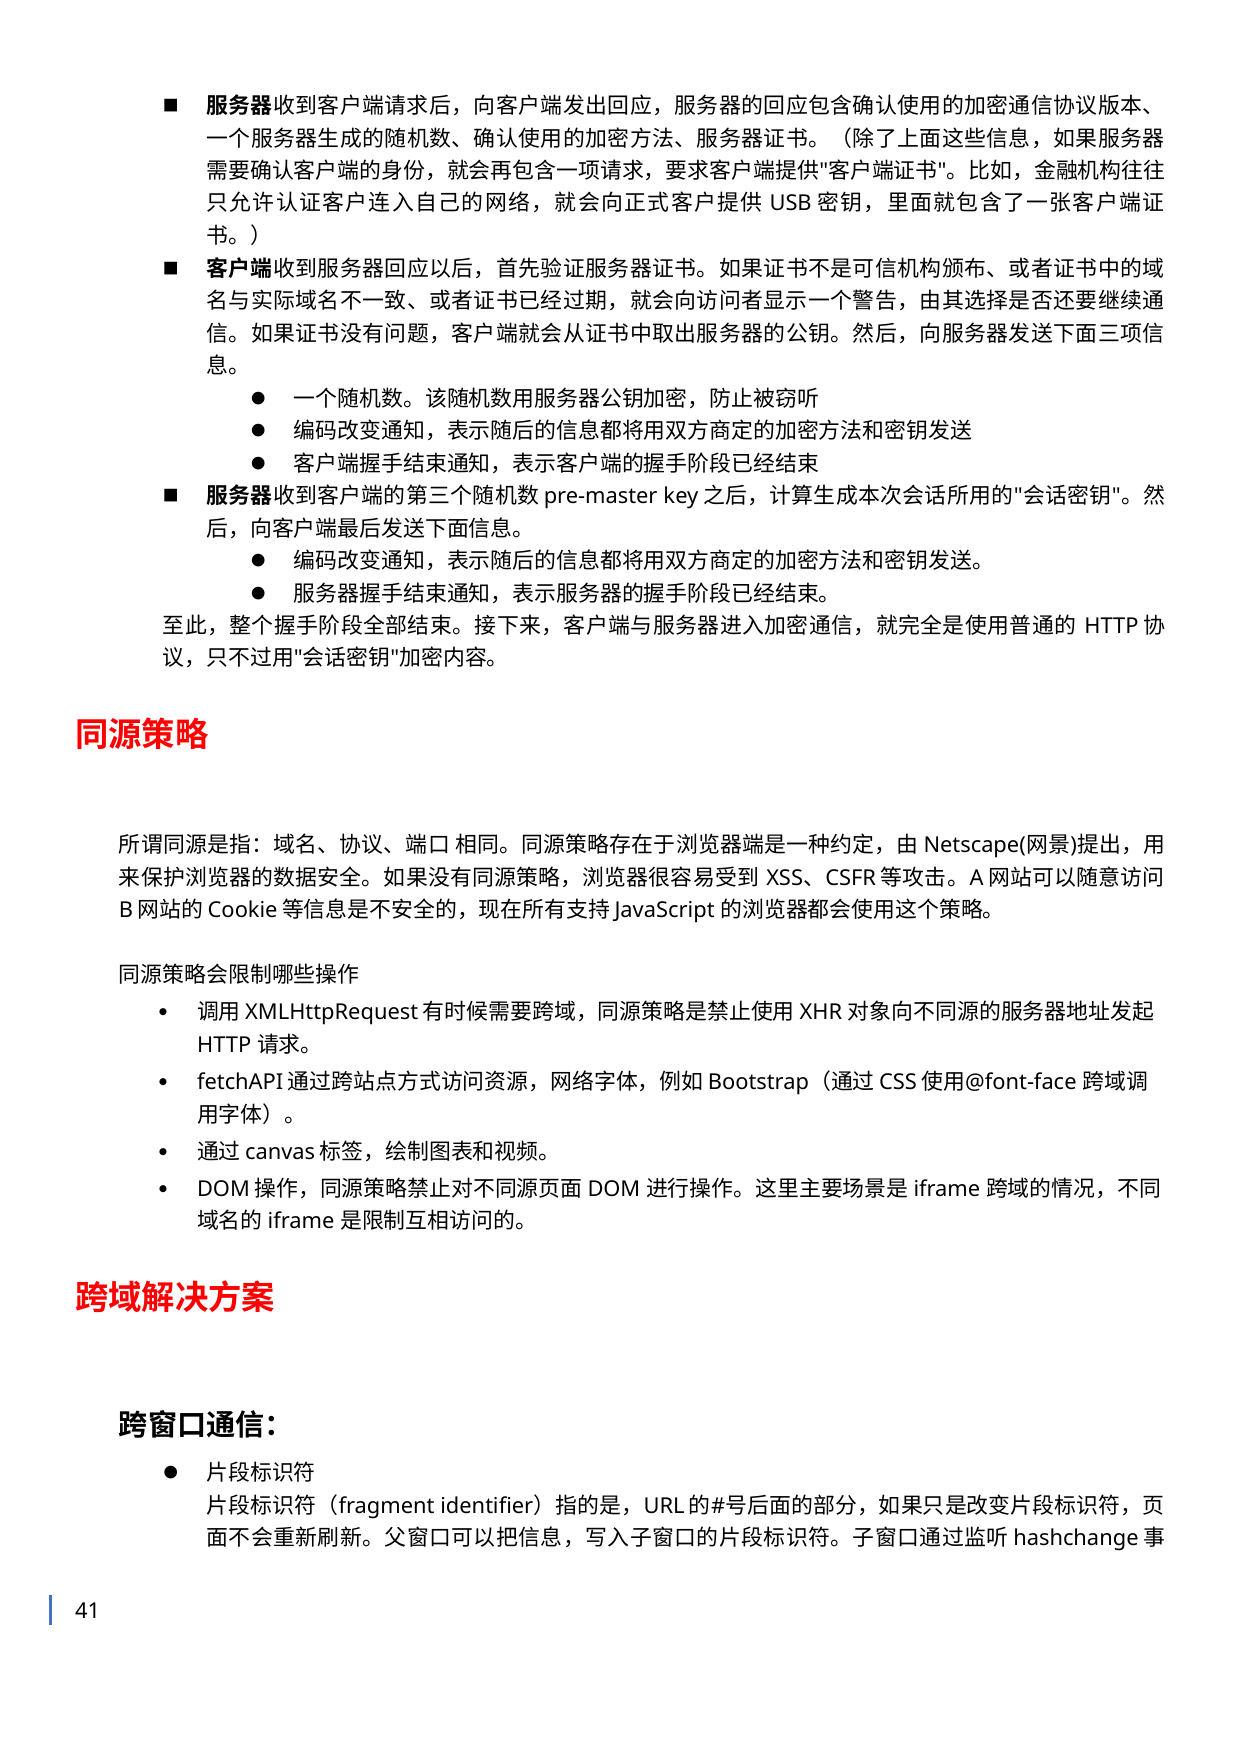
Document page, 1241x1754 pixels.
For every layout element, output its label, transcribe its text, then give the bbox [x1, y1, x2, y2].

text 至此，整个握手阶段全部结束。接下来，客户端与服务器进入加密通信，就完全是使用普通的HTTP协议，只不过用"会话密钥"加密内容。 [162, 608, 1165, 673]
subtitle 同源策略 [75, 700, 1165, 765]
list 通过canvas标签，绘制图表和视频。 [159, 1133, 1165, 1166]
text 所谓同源是指：域名、协议、端口 相同。同源策略存在于浏览器端是一种约定，由Netscape(网景)提出，用来保护浏览器的数据安全。如果没有同源策略，浏览器很容易受到XSS、CSFR等攻击。A网站可以随意访问B网站的Cookie等信息是不安全的，现在所有支持JavaScript 的浏览器都会使用这个策略。 [119, 827, 1165, 924]
text 跨窗口通信： [119, 1390, 1165, 1455]
list 客户端收到服务器回应以后，首先验证服务器证书。如果证书不是可信机构颁布、或者证书中的域名与实际域名不一致、或者证书已经过期，就会向访问者显示一个警告，由其选择是否还要继续通信。如果证书没有问题，客户端就会从证书中取出服务器的公钥。然后，向服务器发送下面三项信息。 [162, 250, 1165, 380]
list 编码改变通知，表示随后的信息都将用双方商定的加密方法和密钥发送。 [250, 543, 1165, 575]
list DOM操作，同源策略禁止对不同源页面 DOM 进行操作。这里主要场景是 iframe 跨域的情况，不同域名的 iframe 是限制互相访问的。 [159, 1171, 1165, 1236]
list 一个随机数。该随机数用服务器公钥加密，防止被窃听 [250, 380, 1165, 413]
text 同源策略会限制哪些操作 [119, 957, 1165, 989]
list fetchAPI通过跨站点方式访问资源，网络字体，例如Bootstrap（通过CSS使用@font-face 跨域调用字体）。 [159, 1064, 1165, 1129]
list 客户端握手结束通知，表示客户端的握手阶段已经结束 [250, 445, 1165, 478]
list 片段标识符 [162, 1455, 1165, 1487]
list 编码改变通知，表示随后的信息都将用双方商定的加密方法和密钥发送 [250, 413, 1165, 445]
subtitle 跨域解决方案 [75, 1263, 1165, 1328]
list 服务器收到客户端请求后，向客户端发出回应，服务器的回应包含确认使用的加密通信协议版本、一个服务器生成的随机数、确认使用的加密方法、服务器证书。（除了上面这些信息，如果服务器需要确认客户端的身份，就会再包含一项请求，要求客户端提供"客户端证书"。比如，金融机构往往只允许认证客户连入自己的网络，就会向正式客户提供USB密钥，里面就包含了一张客户端证书。） [162, 88, 1165, 250]
list 服务器握手结束通知，表示服务器的握手阶段已经结束。 [250, 575, 1165, 608]
list 服务器收到客户端的第三个随机数pre-master key之后，计算生成本次会话所用的"会话密钥"。然后，向客户端最后发送下面信息。 [162, 478, 1165, 543]
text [206, 1487, 1165, 1552]
list 调用XMLHttpRequest有时候需要跨域，同源策略是禁止使用 XHR 对象向不同源的服务器地址发起 HTTP 请求。 [159, 994, 1165, 1059]
